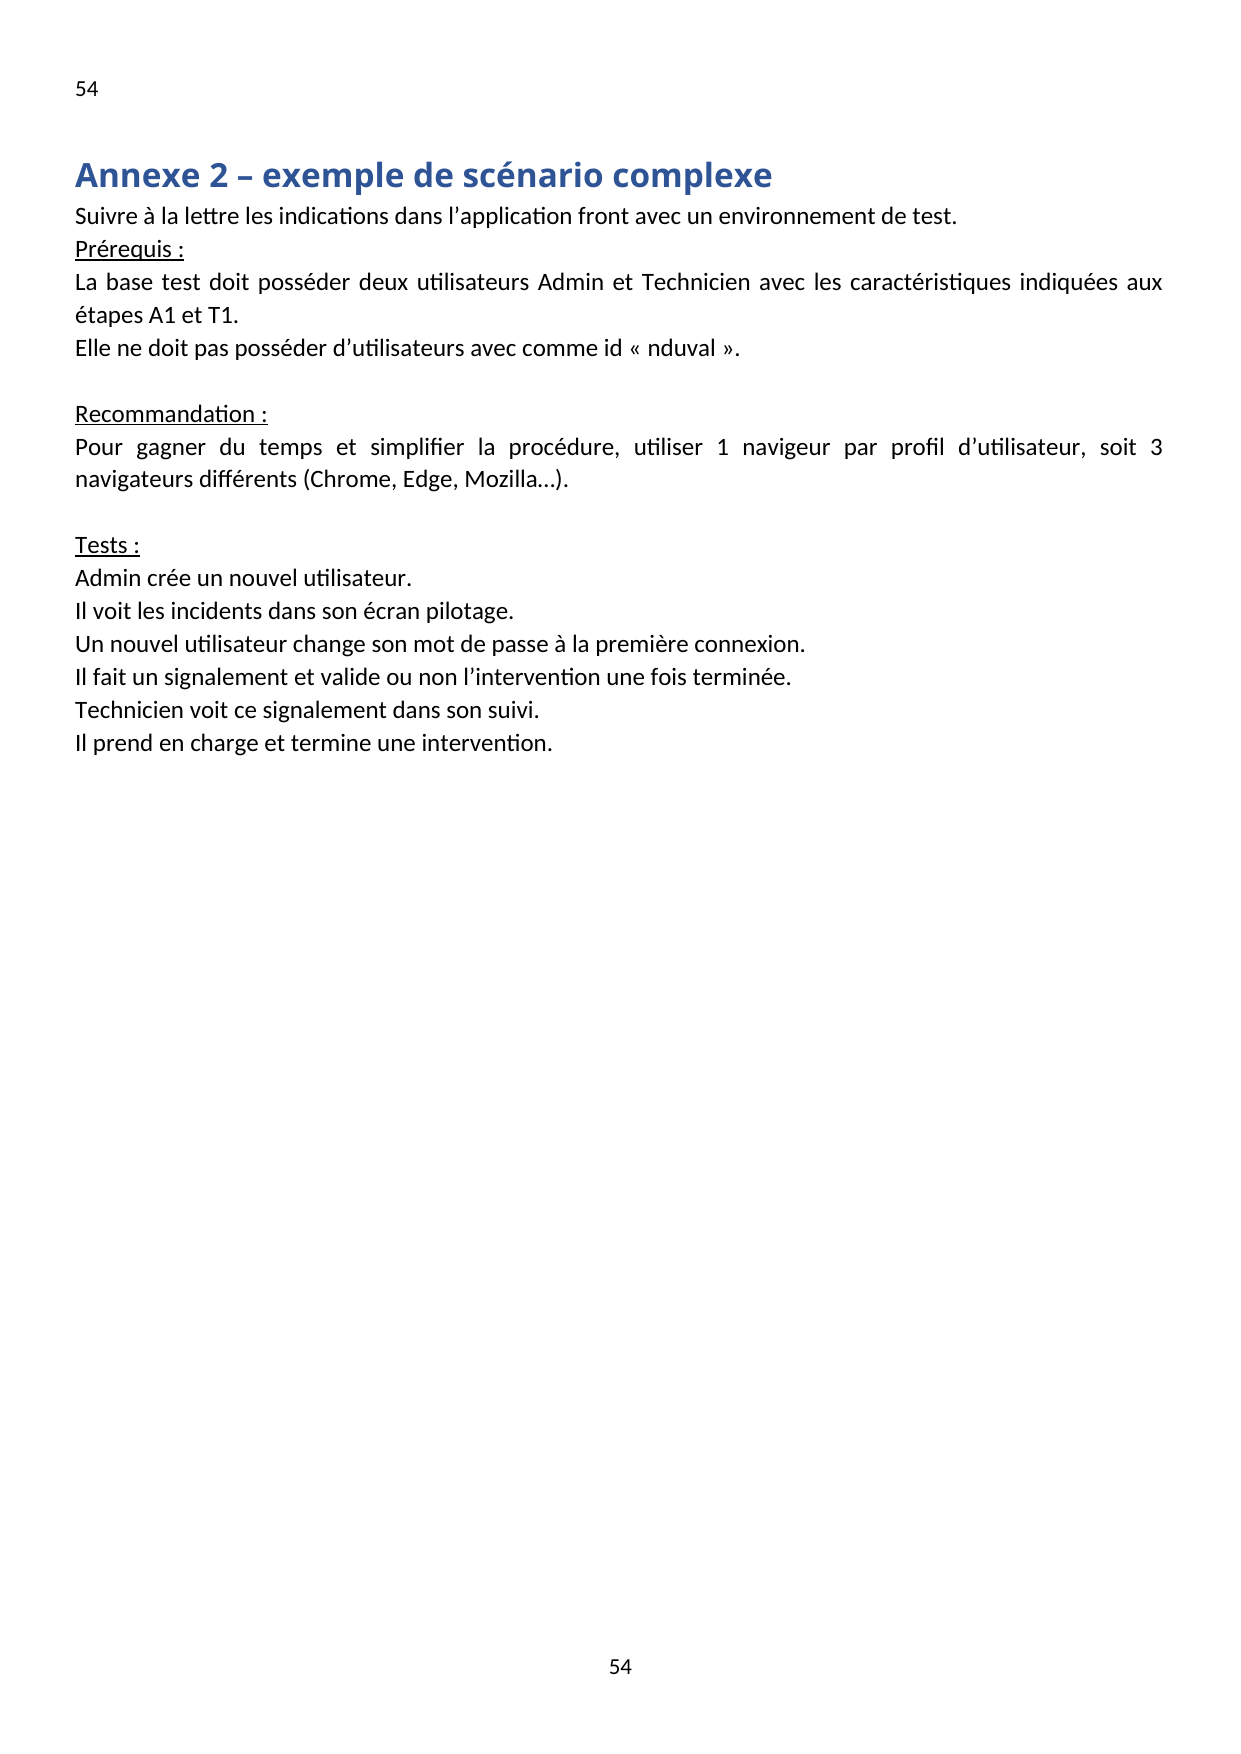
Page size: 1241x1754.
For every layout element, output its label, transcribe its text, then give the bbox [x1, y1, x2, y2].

text Il voit les incidents dans son écran pilotage. [75, 595, 1165, 626]
text Tests : [75, 529, 1165, 560]
text Suivre à la lettre les indications dans l’application front avec un environnement de test. [75, 200, 1165, 231]
text Admin crée un nouvel utilisateur. [75, 562, 1165, 593]
text Prérequis : [75, 233, 1165, 264]
text La base test doit posséder deux utilisateurs Admin et Technicien avec les caractéristiques indiquées aux étapes A1 et T1. [75, 266, 1165, 329]
text Il fait un signalement et valide ou non l’intervention une fois terminée. [75, 661, 1165, 692]
text Technicien voit ce signalement dans son suivi. [75, 694, 1165, 724]
subtitle Annexe 2 – exemple de scénario complexe [75, 151, 1165, 197]
text Il prend en charge et termine une intervention. [75, 727, 1165, 757]
text Un nouvel utilisateur change son mot de passe à la première connexion. [75, 628, 1165, 659]
text Pour gagner du temps et simplifier la procédure, utiliser 1 navigeur par profil d’utilisateur, soit 3 navigateurs différents (Chrome, Edge, Mozilla…). [75, 431, 1165, 494]
text Recommandation : [75, 398, 1165, 428]
text Elle ne doit pas posséder d’utilisateurs avec comme id « nduval ». [75, 332, 1165, 362]
